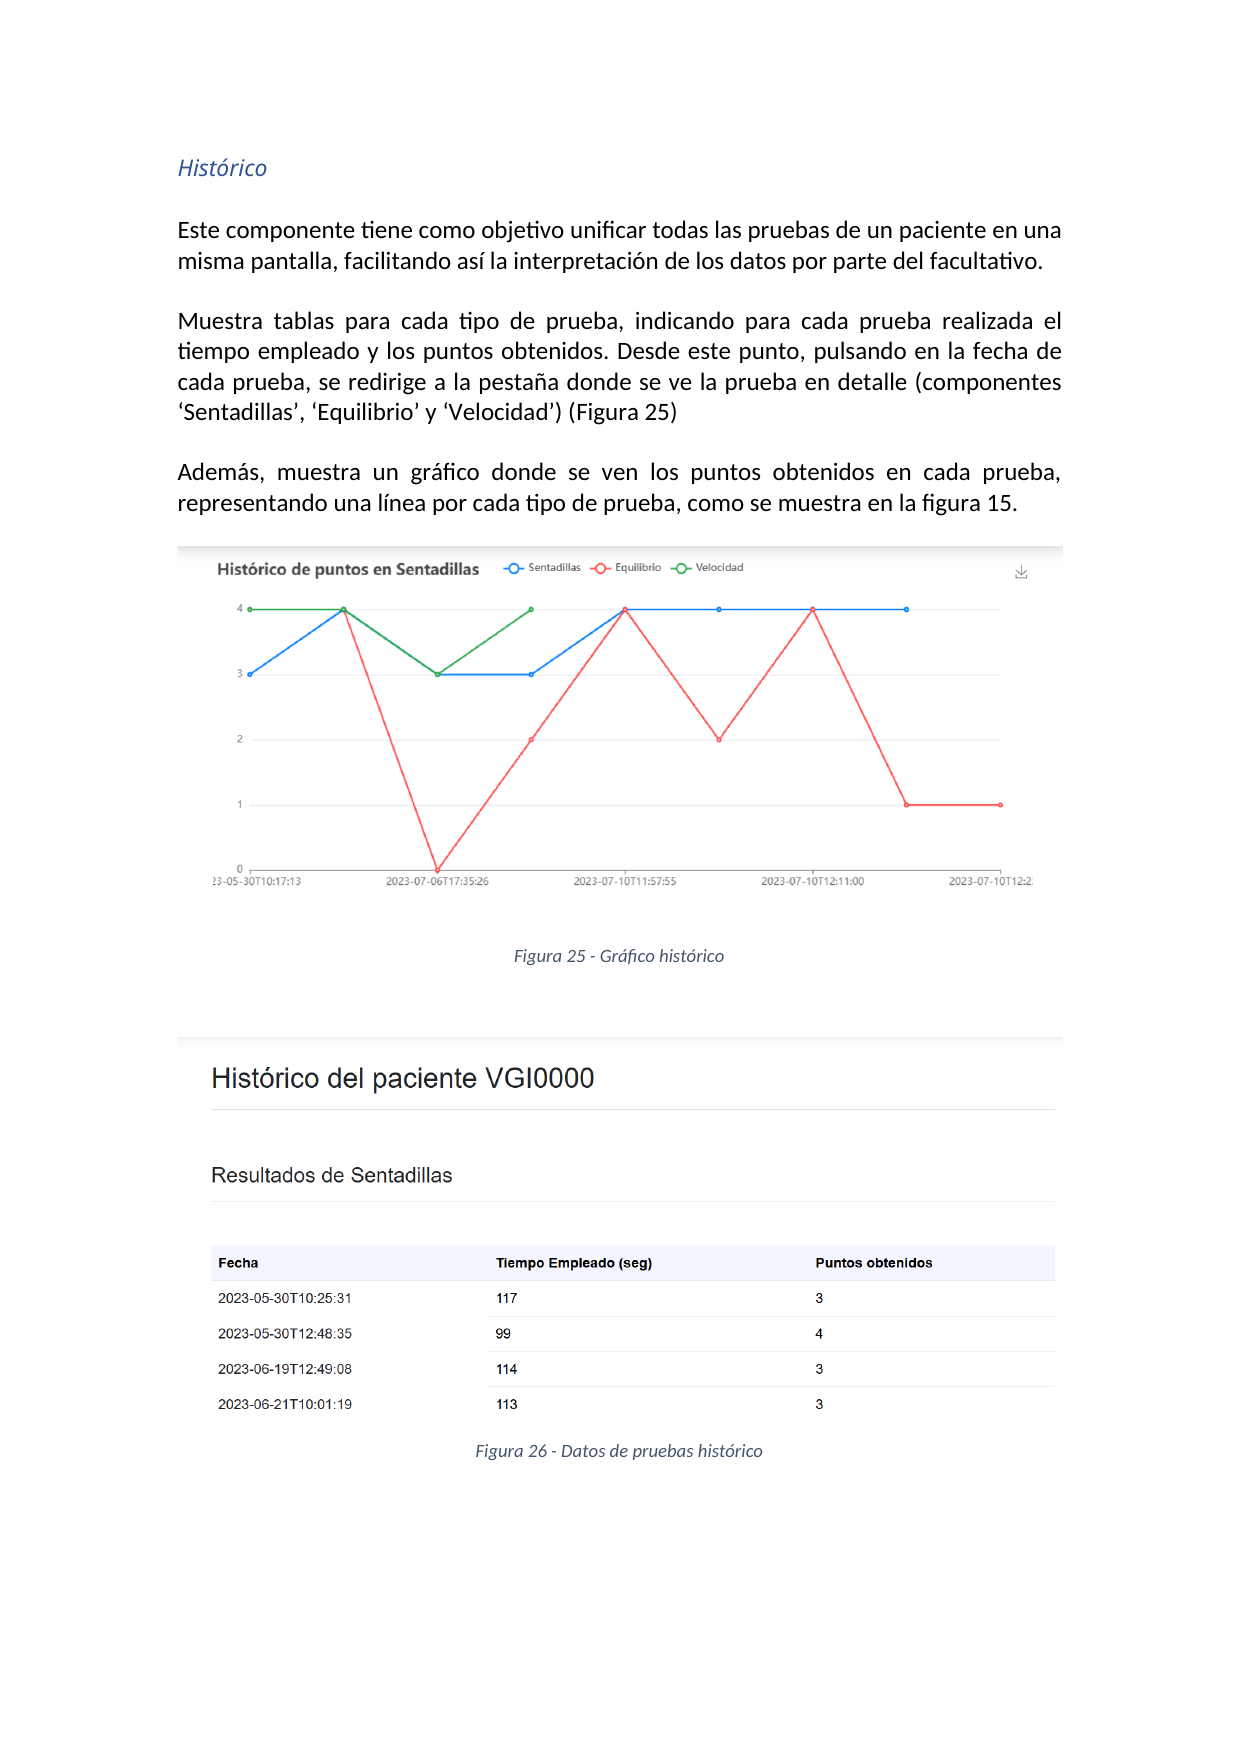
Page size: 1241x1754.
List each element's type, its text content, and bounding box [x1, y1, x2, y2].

text Muestra tablas para cada tipo de prueba, indicando para cada prueba realizada el tiempo empleado y los puntos obtenidos. Desde este punto, pulsando en la fecha de cada prueba, se redirige a la pestaña donde se ve la prueba en detalle (componentes ‘Sentadillas’, ‘Equilibrio’ y ‘Velocidad’) (Figura 23) [177, 305, 1063, 427]
picture [177, 1037, 1063, 1421]
text Figura 26 - Datos de pruebas histórico [177, 1439, 1063, 1462]
picture [177, 546, 1063, 915]
subtitle Histórico [177, 152, 1063, 183]
text Además, muestra un gráfico donde se ven los puntos obtenidos en cada prueba, representando una línea por cada tipo de prueba, como se muestra en la figura 15. [177, 456, 1063, 517]
text Este componente tiene como objetivo unificar todas las pruebas de un paciente en una misma pantalla, facilitando así la interpretación de los datos por parte del facultativo. [177, 215, 1063, 276]
text Figura 25 - Gráfico histórico [177, 944, 1063, 967]
